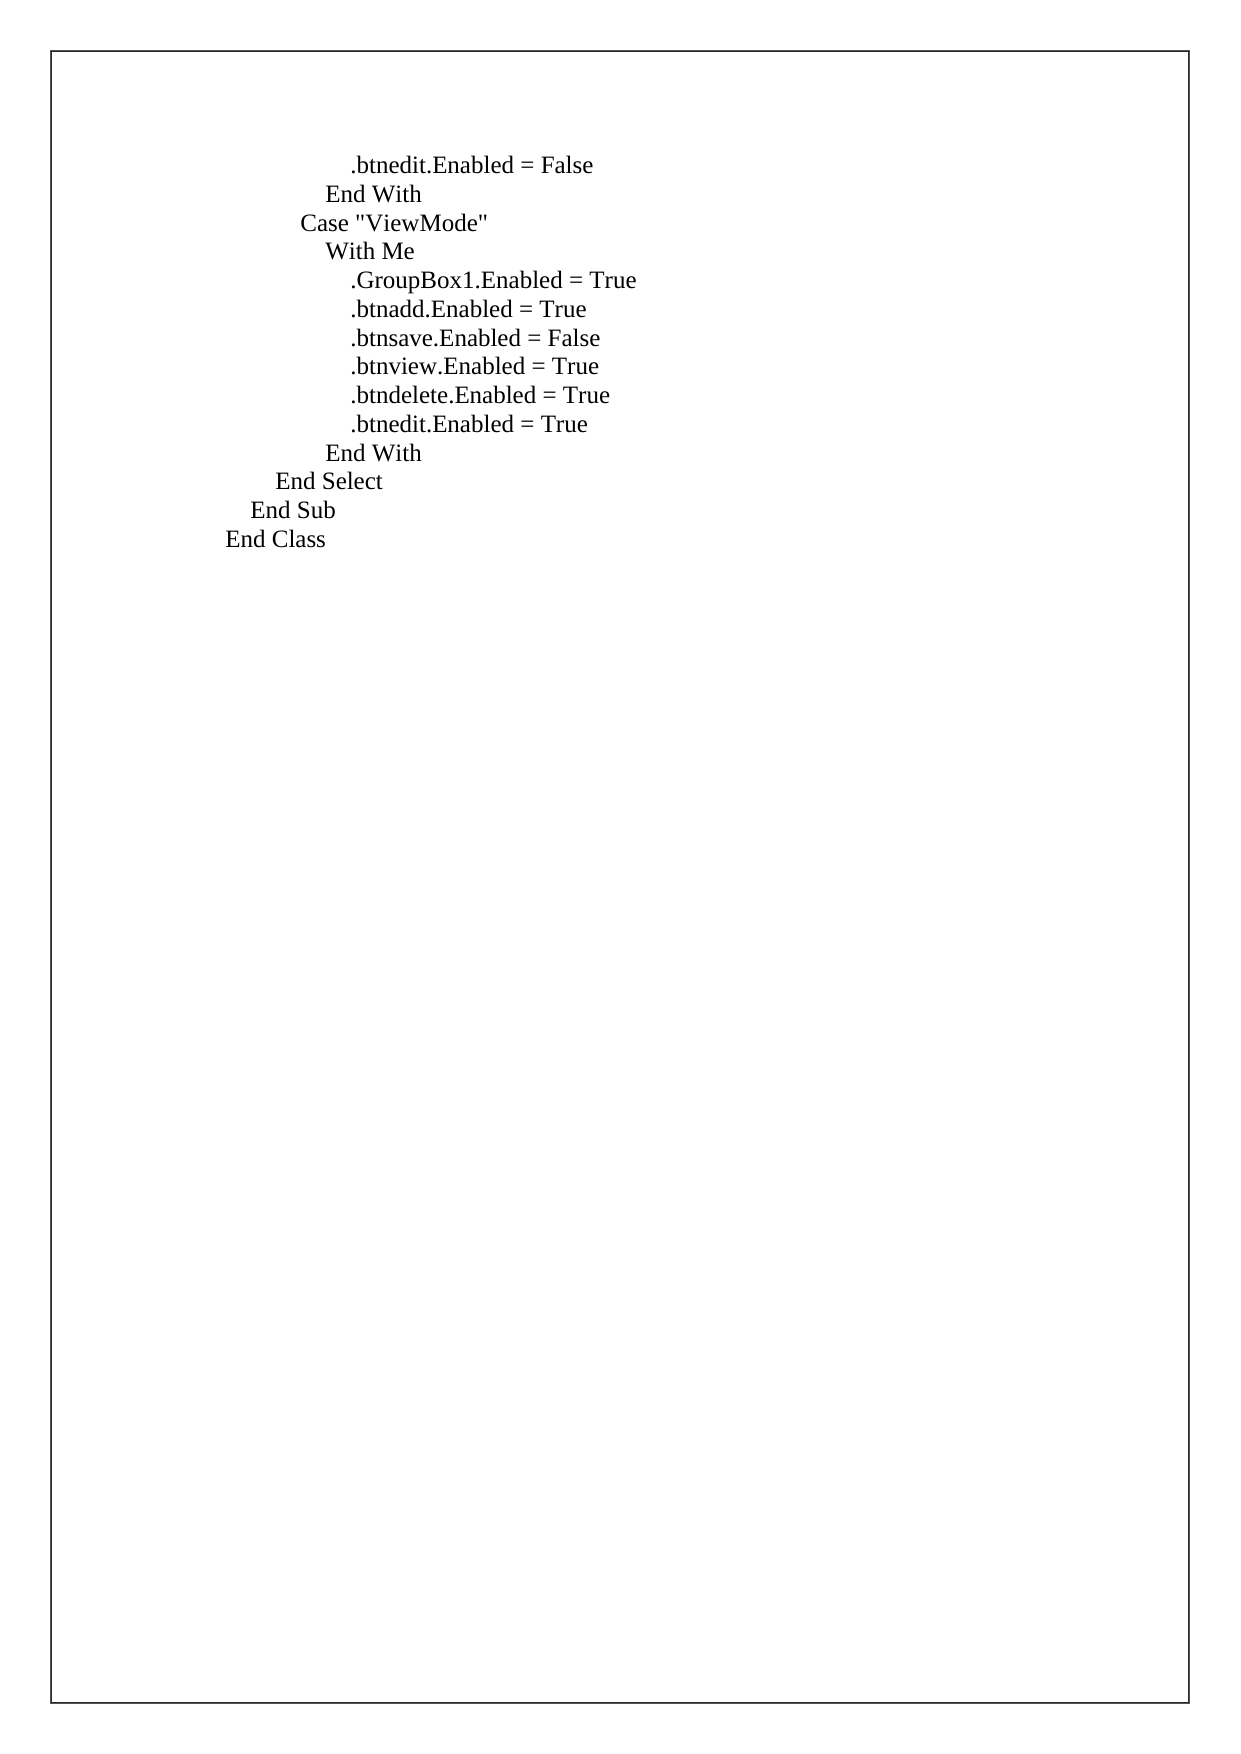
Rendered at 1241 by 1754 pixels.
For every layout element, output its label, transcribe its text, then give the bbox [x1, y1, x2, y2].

text End Sub [225, 495, 1120, 524]
text .btnedit.Enabled = True [225, 409, 1120, 438]
text .btnadd.Enabled = True [225, 294, 1120, 323]
text End With [225, 438, 1120, 466]
text .GroupBox1.Enabled = True [225, 265, 1120, 294]
text .btndelete.Enabled = True [225, 380, 1120, 409]
text With Me [225, 236, 1120, 265]
text Case "ViewMode" [225, 208, 1120, 236]
text .btnview.Enabled = True [225, 351, 1120, 380]
text .btnsave.Enabled = False [225, 323, 1120, 351]
text End Select [225, 466, 1120, 495]
text .btnedit.Enabled = False [225, 150, 1120, 179]
text End With [225, 179, 1120, 208]
text End Class [225, 524, 1120, 553]
